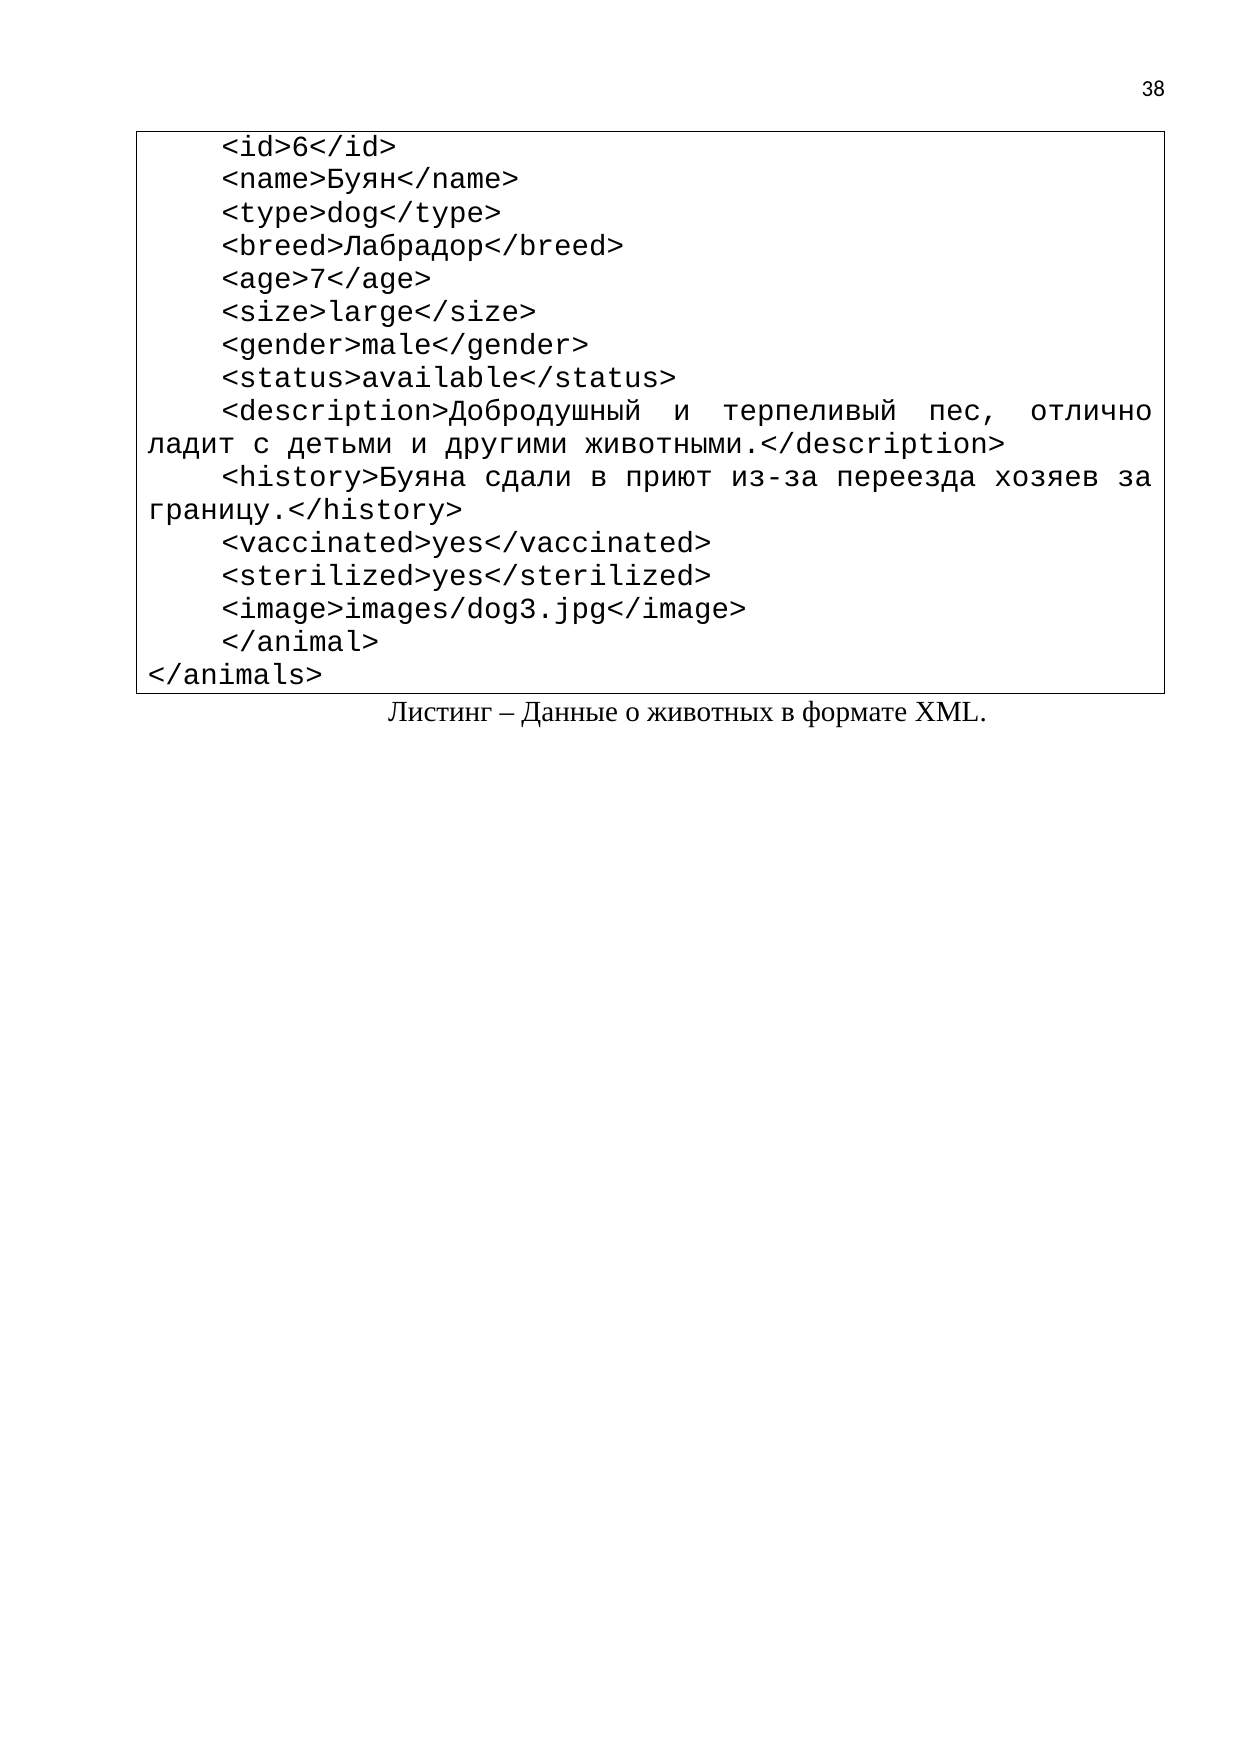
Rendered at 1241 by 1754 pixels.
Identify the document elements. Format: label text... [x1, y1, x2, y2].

text Листинг – Данные о животных в формате XML. [136, 694, 1164, 728]
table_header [137, 132, 1164, 693]
